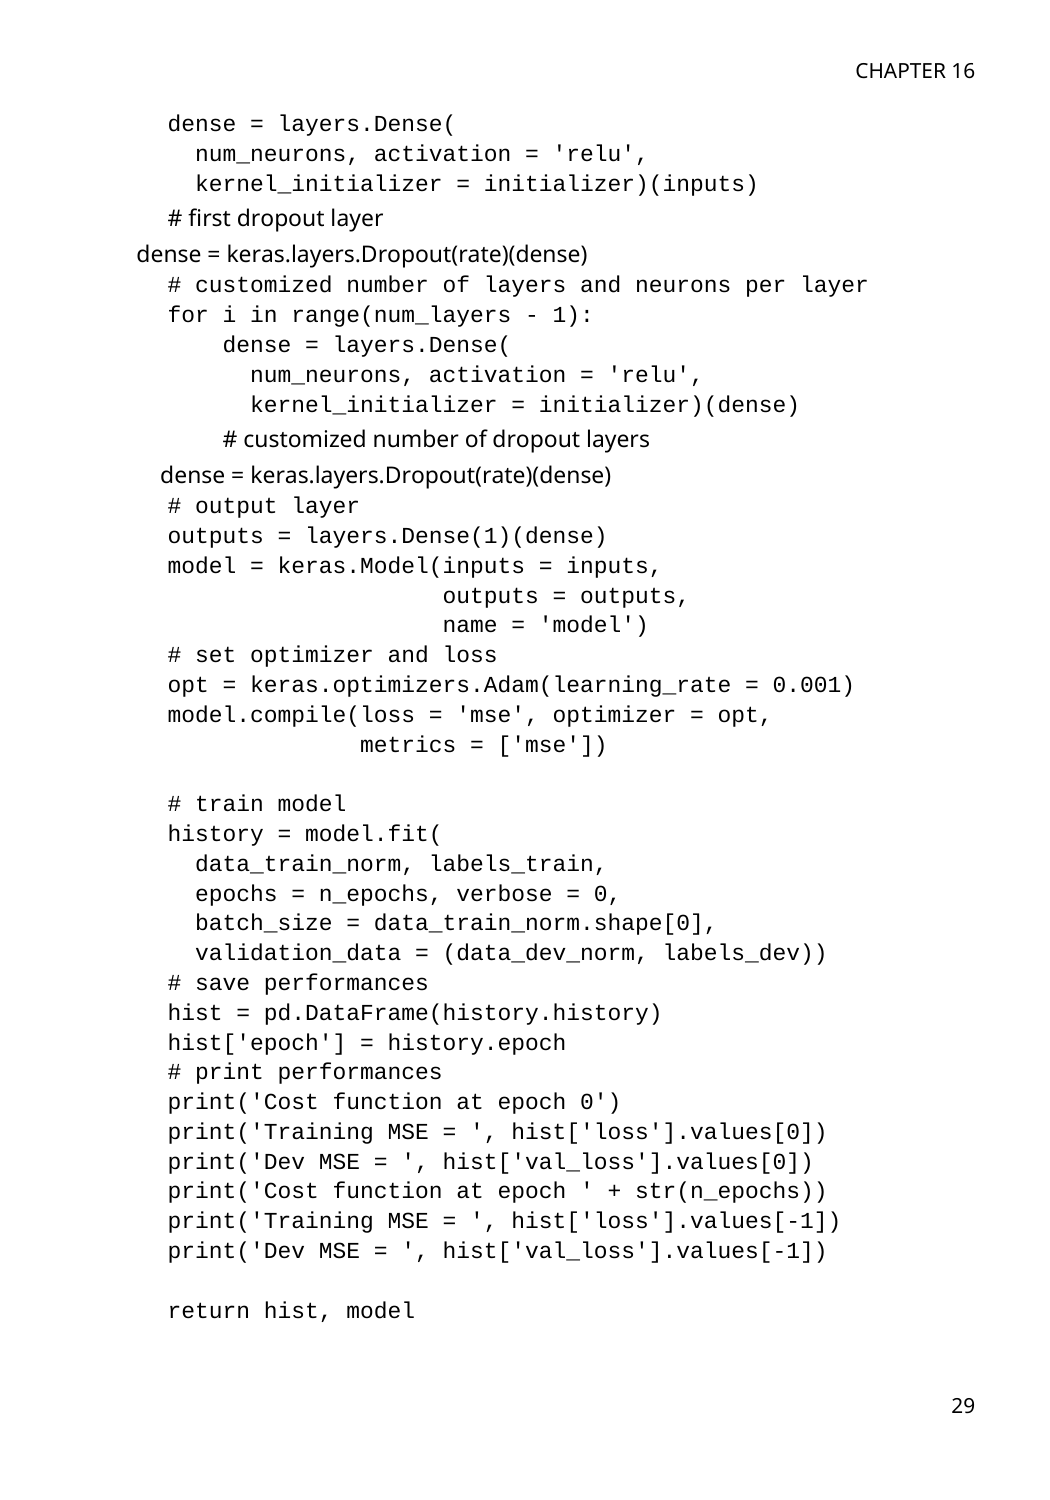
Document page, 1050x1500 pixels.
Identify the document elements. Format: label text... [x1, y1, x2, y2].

text print('Training MSE = ', hist['loss'].values[0]) [112, 1120, 975, 1146]
text epochs = n_epochs, verbose = 0, [112, 882, 975, 908]
text return hist, model [112, 1299, 975, 1325]
text print('Cost function at epoch ' + str(n_epochs)) [112, 1180, 975, 1206]
text hist = pd.DataFrame(history.history) [112, 1001, 975, 1027]
text print('Dev MSE = ', hist['val_loss'].values[0]) [112, 1150, 975, 1176]
text hist['epoch'] = history.epoch [112, 1031, 975, 1057]
text num_neurons, activation = 'relu', [112, 363, 975, 389]
text dense = keras.layers.Dropout(rate)(dense) [112, 459, 975, 490]
text # set optimizer and loss [112, 643, 975, 669]
text history = model.fit( [112, 822, 975, 848]
text # customized number of dropout layers [112, 423, 975, 454]
text data_train_norm, labels_train, [112, 852, 975, 878]
text model = keras.Model(inputs = inputs, [112, 554, 975, 580]
text metrics = ['mse']) [112, 733, 975, 759]
text outputs = layers.Dense(1)(dense) [112, 524, 975, 550]
text # customized number of layers and neurons per layer [112, 274, 975, 300]
text dense = keras.layers.Dropout(rate)(dense) [112, 238, 975, 269]
text batch_size = data_train_norm.shape[0], [112, 912, 975, 938]
text print('Cost function at epoch 0') [112, 1090, 975, 1116]
text # output layer [112, 494, 975, 521]
text kernel_initializer = initializer)(inputs) [112, 172, 975, 198]
text for i in range(num_layers - 1): [112, 303, 975, 329]
text # print performances [112, 1061, 975, 1087]
text dense = layers.Dense( [112, 112, 975, 138]
text print('Dev MSE = ', hist['val_loss'].values[-1]) [112, 1239, 975, 1265]
text name = 'model') [112, 614, 975, 640]
text print('Training MSE = ', hist['loss'].values[-1]) [112, 1209, 975, 1236]
text dense = layers.Dense( [112, 333, 975, 359]
text validation_data = (data_dev_norm, labels_dev)) [112, 941, 975, 967]
text # train model [112, 792, 975, 818]
text outputs = outputs, [112, 584, 975, 610]
text opt = keras.optimizers.Adam(learning_rate = 0.001) [112, 673, 975, 699]
text model.compile(loss = 'mse', optimizer = opt, [112, 703, 975, 729]
text num_neurons, activation = 'relu', [112, 142, 975, 168]
text # first dropout layer [112, 202, 975, 233]
text kernel_initializer = initializer)(dense) [112, 393, 975, 419]
text # save performances [112, 971, 975, 997]
